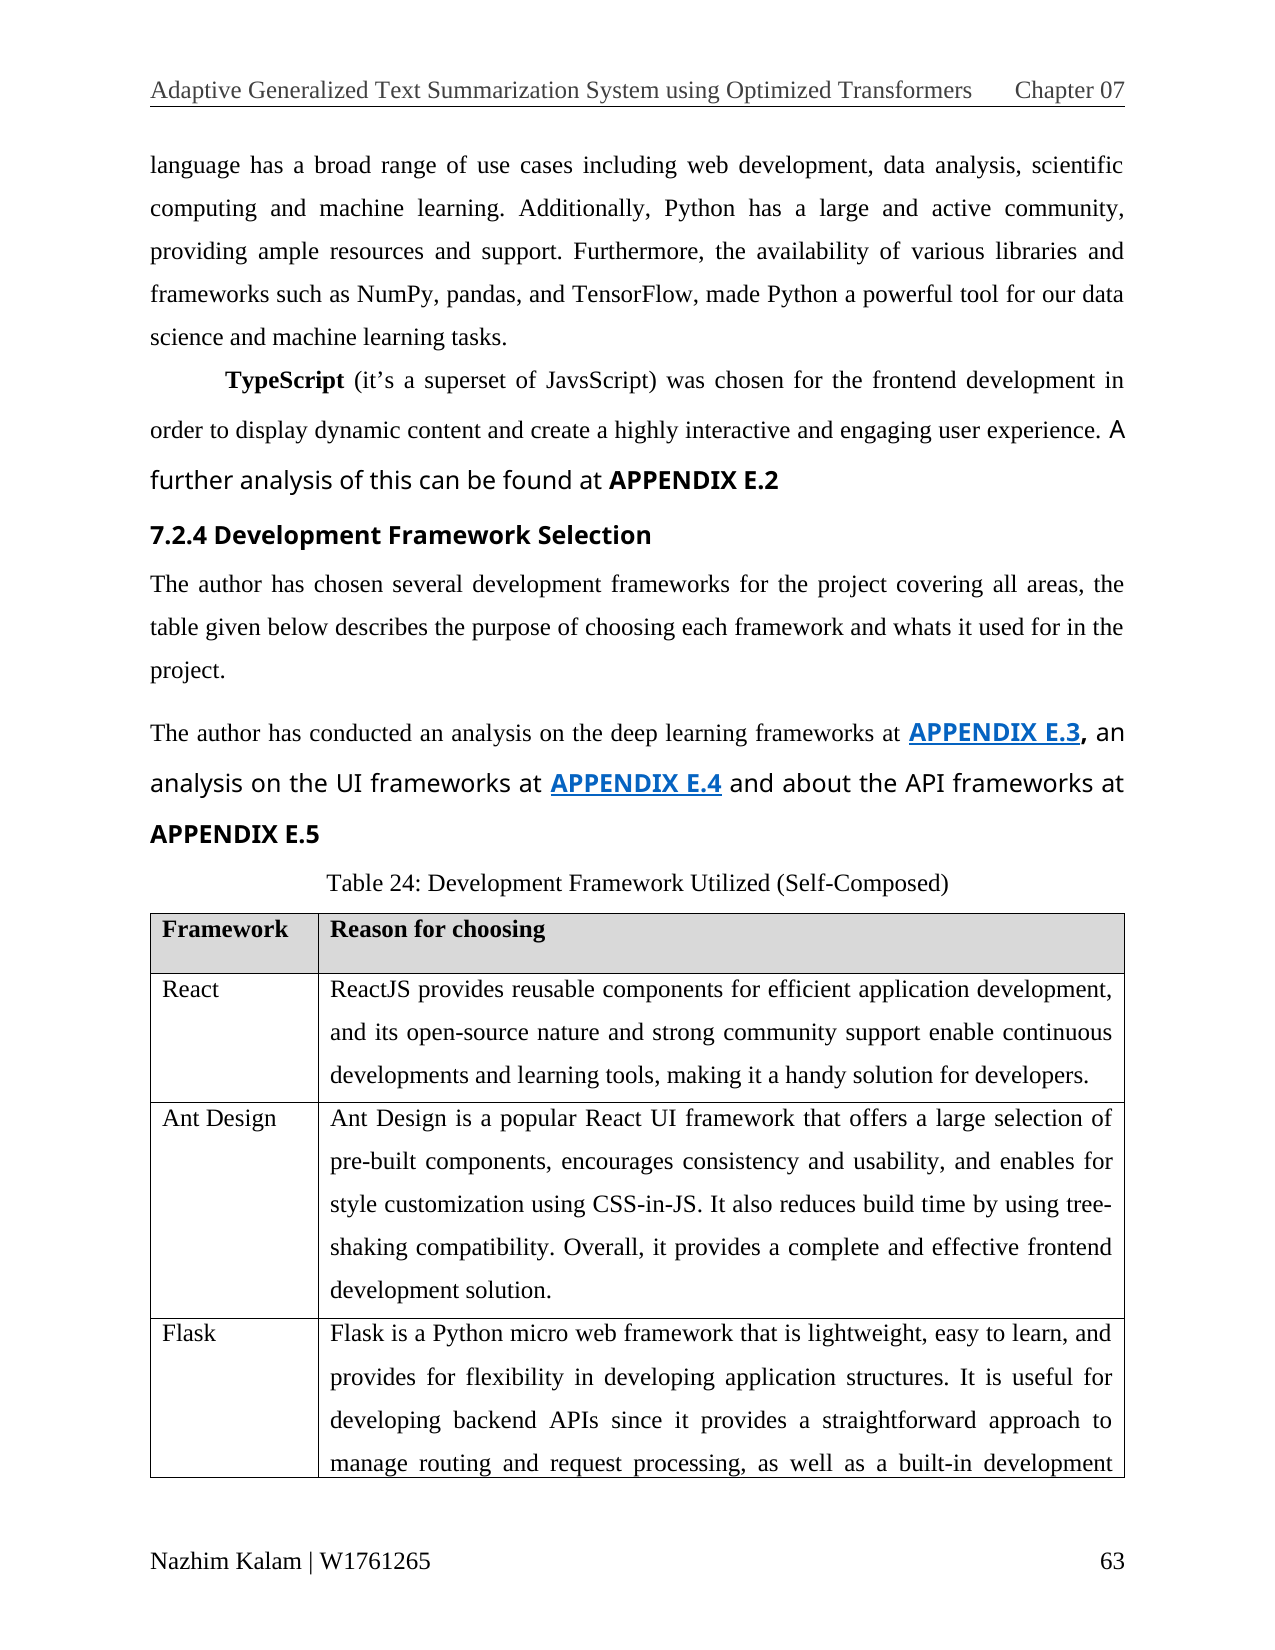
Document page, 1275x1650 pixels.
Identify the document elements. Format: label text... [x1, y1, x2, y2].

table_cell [319, 1319, 1124, 1477]
subtitle 7.2.4 Development Framework Selection [150, 518, 1125, 552]
table_header Reason for choosing [319, 914, 1124, 973]
table_header Framework [151, 914, 318, 973]
table_cell ReactJS provides reusable components for efficient application development, and its open-source nature and strong community support enable continuous developments and learning tools, making it a handy solution for developers. [319, 974, 1124, 1102]
table_cell React [151, 974, 318, 1102]
text TypeScript (it’s a superset of JavsScript) was chosen for the frontend development in order to display dynamic content and create a highly interactive and engaging user experience. A further analysis of this can be found at APPENDIX E.2 [150, 366, 1125, 496]
table_cell Ant Design [151, 1103, 318, 1317]
text Table 24: Development Framework Utilized (Self-Composed) [150, 868, 1125, 897]
text The author has conducted an analysis on the deep learning frameworks at APPENDIX E.3, an analysis on the UI frameworks at APPENDIX E.4 and about the API frameworks at APPENDIX E.5 [150, 715, 1125, 851]
table_cell Ant Design is a popular React UI framework that offers a large selection of pre-built components, encourages consistency and usability, and enables for style customization using CSS-in-JS. It also reduces build time by using tree-shaking compatibility. Overall, it provides a complete and effective frontend development solution. [319, 1103, 1124, 1317]
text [150, 150, 1125, 351]
table_cell Flask [151, 1319, 318, 1477]
text The author has chosen several development frameworks for the project covering all areas, the table given below describes the purpose of choosing each framework and whats it used for in the project. [150, 569, 1125, 684]
